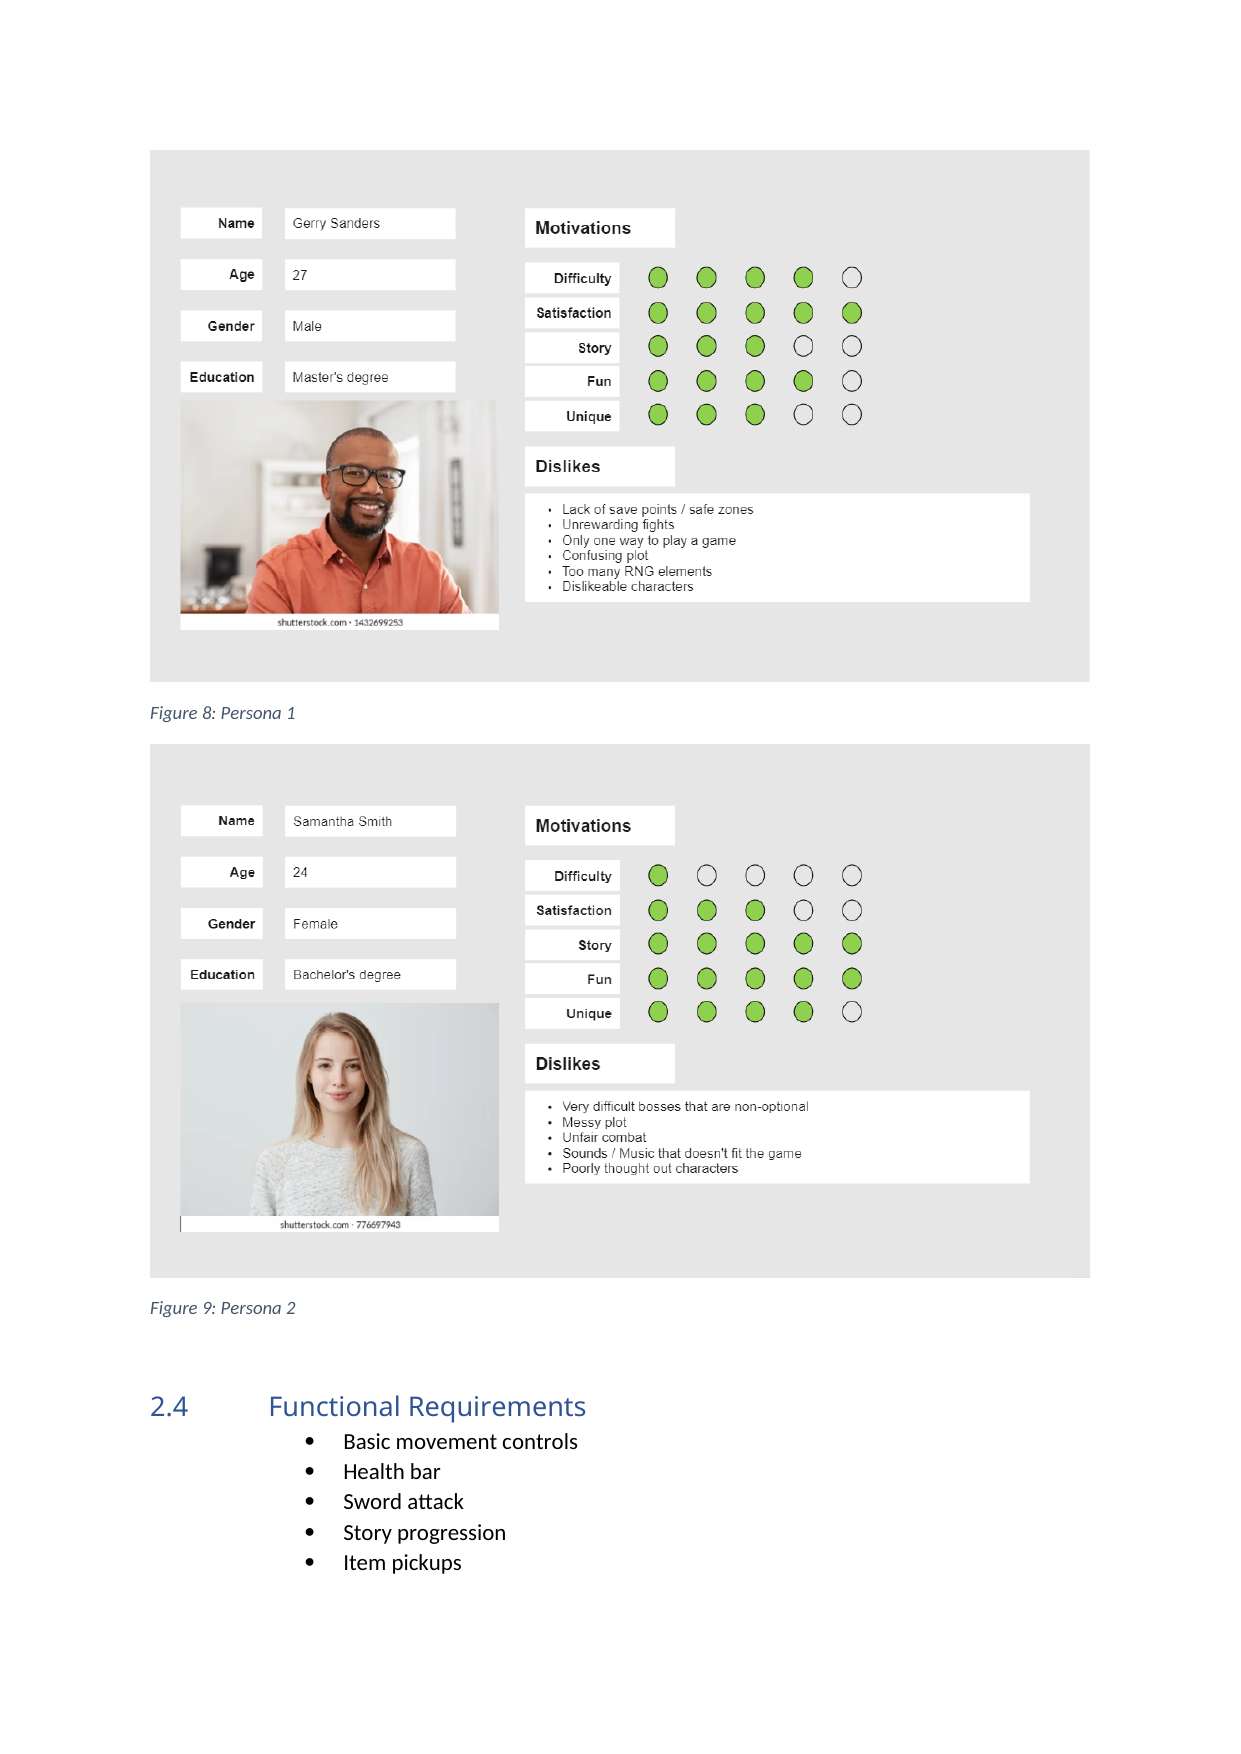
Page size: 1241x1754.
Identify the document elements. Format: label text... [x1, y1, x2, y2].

picture [150, 744, 1091, 1278]
list Health bar [306, 1457, 1090, 1485]
list Basic movement controls [306, 1427, 1090, 1455]
picture [150, 150, 1090, 682]
text Figure 8: Persona 1 [150, 701, 1090, 724]
text Figure 9: Persona 2 [150, 1297, 1090, 1319]
subtitle 2.4 Functional Requirements [150, 1387, 1090, 1424]
list Story progression [306, 1518, 1090, 1546]
list Item pickups [306, 1548, 1090, 1576]
list Sword attack [306, 1487, 1090, 1515]
